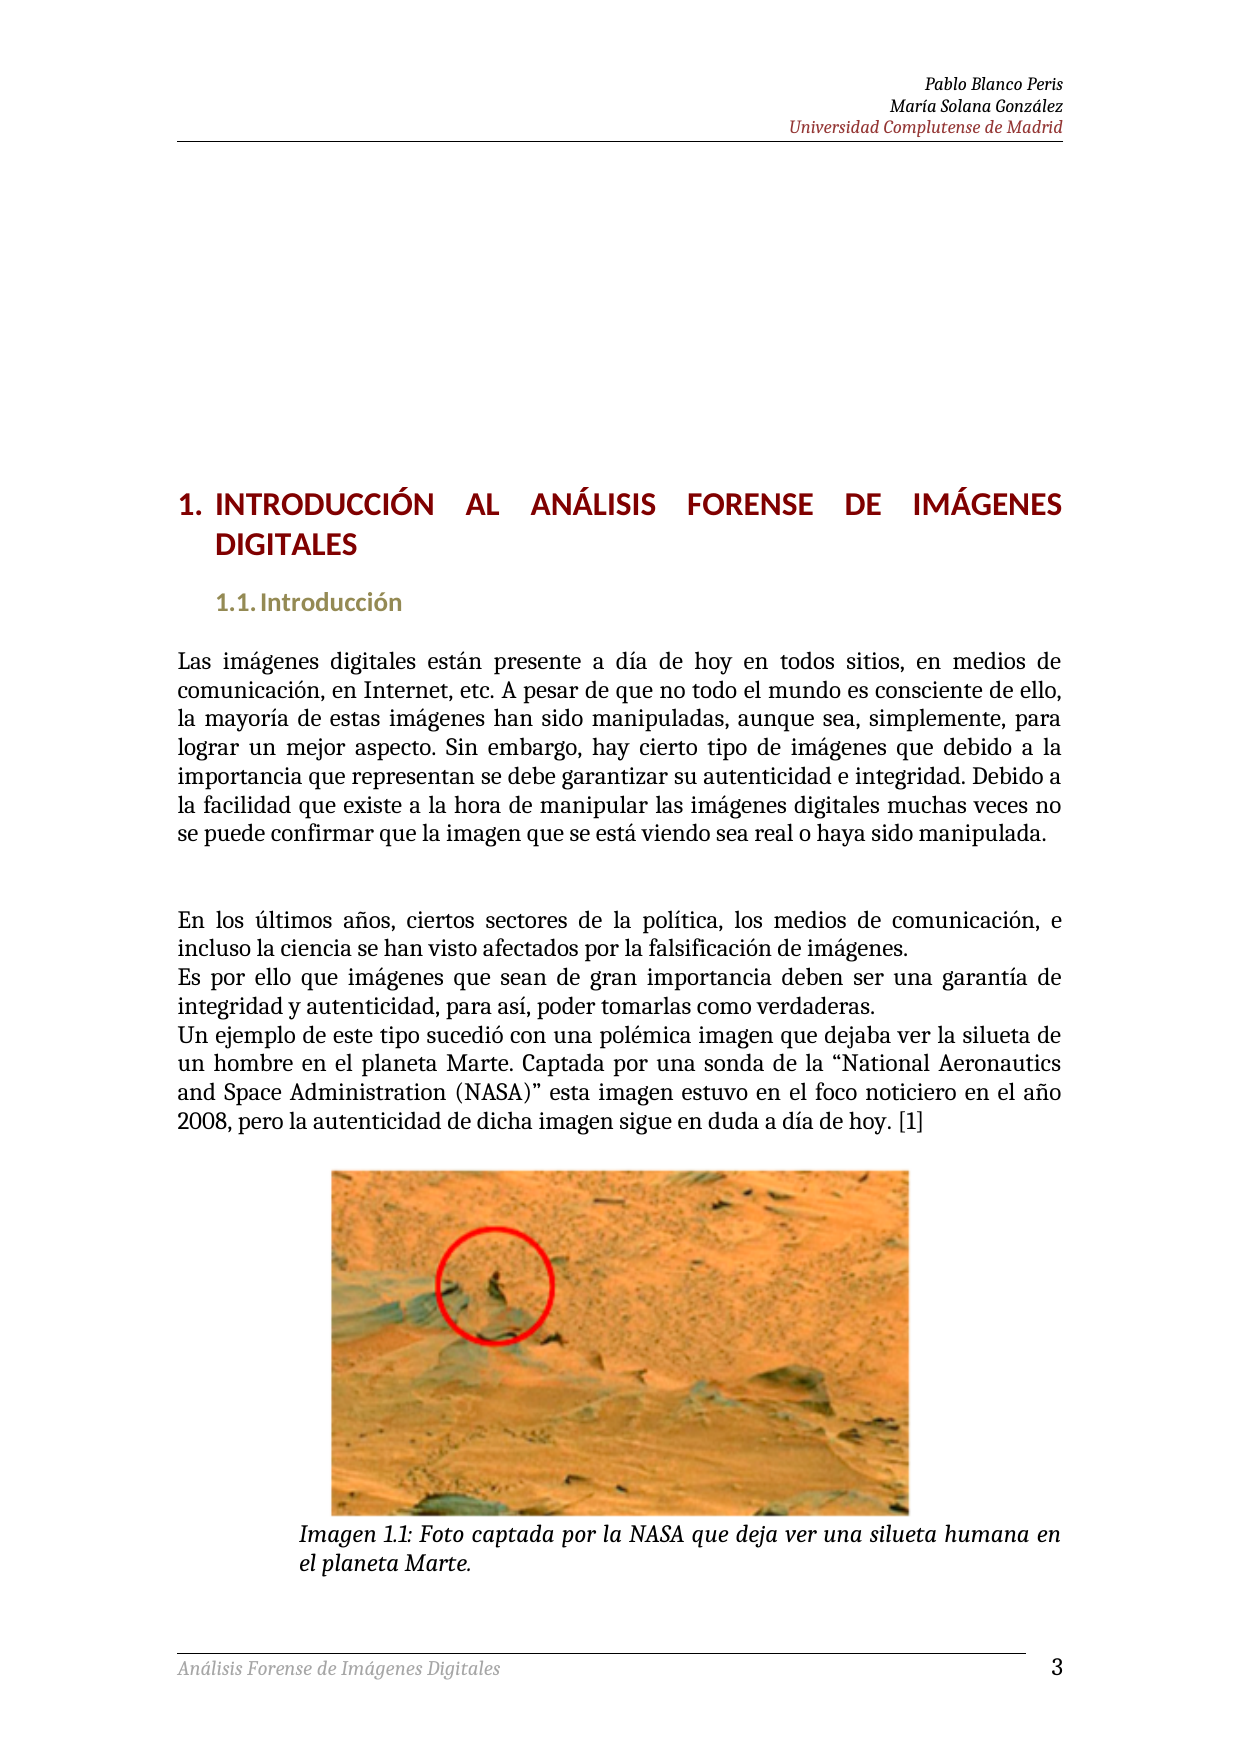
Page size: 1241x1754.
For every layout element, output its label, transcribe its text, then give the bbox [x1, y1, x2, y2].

subtitle Introducción [215, 585, 1063, 618]
text Las imágenes digitales están presente a día de hoy en todos sitios, en medios de comunicación, en Internet, etc. A pesar de que no todo el mundo es consciente de ello, la mayoría de estas imágenes han sido manipuladas, aunque sea, simplemente, para lograr un mejor aspecto. Sin embargo, hay cierto tipo de imágenes que debido a la importancia que representan se debe garantizar su autenticidad e integridad. Debido a la facilidad que existe a la hora de manipular las imágenes digitales muchas veces no se puede confirmar que la imagen que se está viendo sea real o haya sido manipulada. [177, 647, 1063, 848]
text En los últimos años, ciertos sectores de la política, los medios de comunicación, e incluso la ciencia se han visto afectados por la falsificación de imágenes. [177, 906, 1063, 963]
text Es por ello que imágenes que sean de gran importancia deben ser una garantía de integridad y autenticidad, para así, poder tomarlas como verdaderas. [177, 963, 1063, 1021]
picture [310, 1164, 931, 1520]
text Imagen 1.1: Foto captada por la NASA que deja ver una silueta humana en el planeta Marte. [299, 1520, 1063, 1577]
text Un ejemplo de este tipo sucedió con una polémica imagen que dejaba ver la silueta de un hombre en el planeta Marte. Captada por una sonda de la “National Aeronautics and Space Administration (NASA)” esta imagen estuvo en el foco noticiero en el año 2008, pero la autenticidad de dicha imagen sigue en duda a día de hoy. [1] [177, 1021, 1063, 1136]
subtitle INTRODUCCIÓN AL ANÁLISIS FORENSE DE IMÁGENES DIGITALES [177, 483, 1063, 564]
